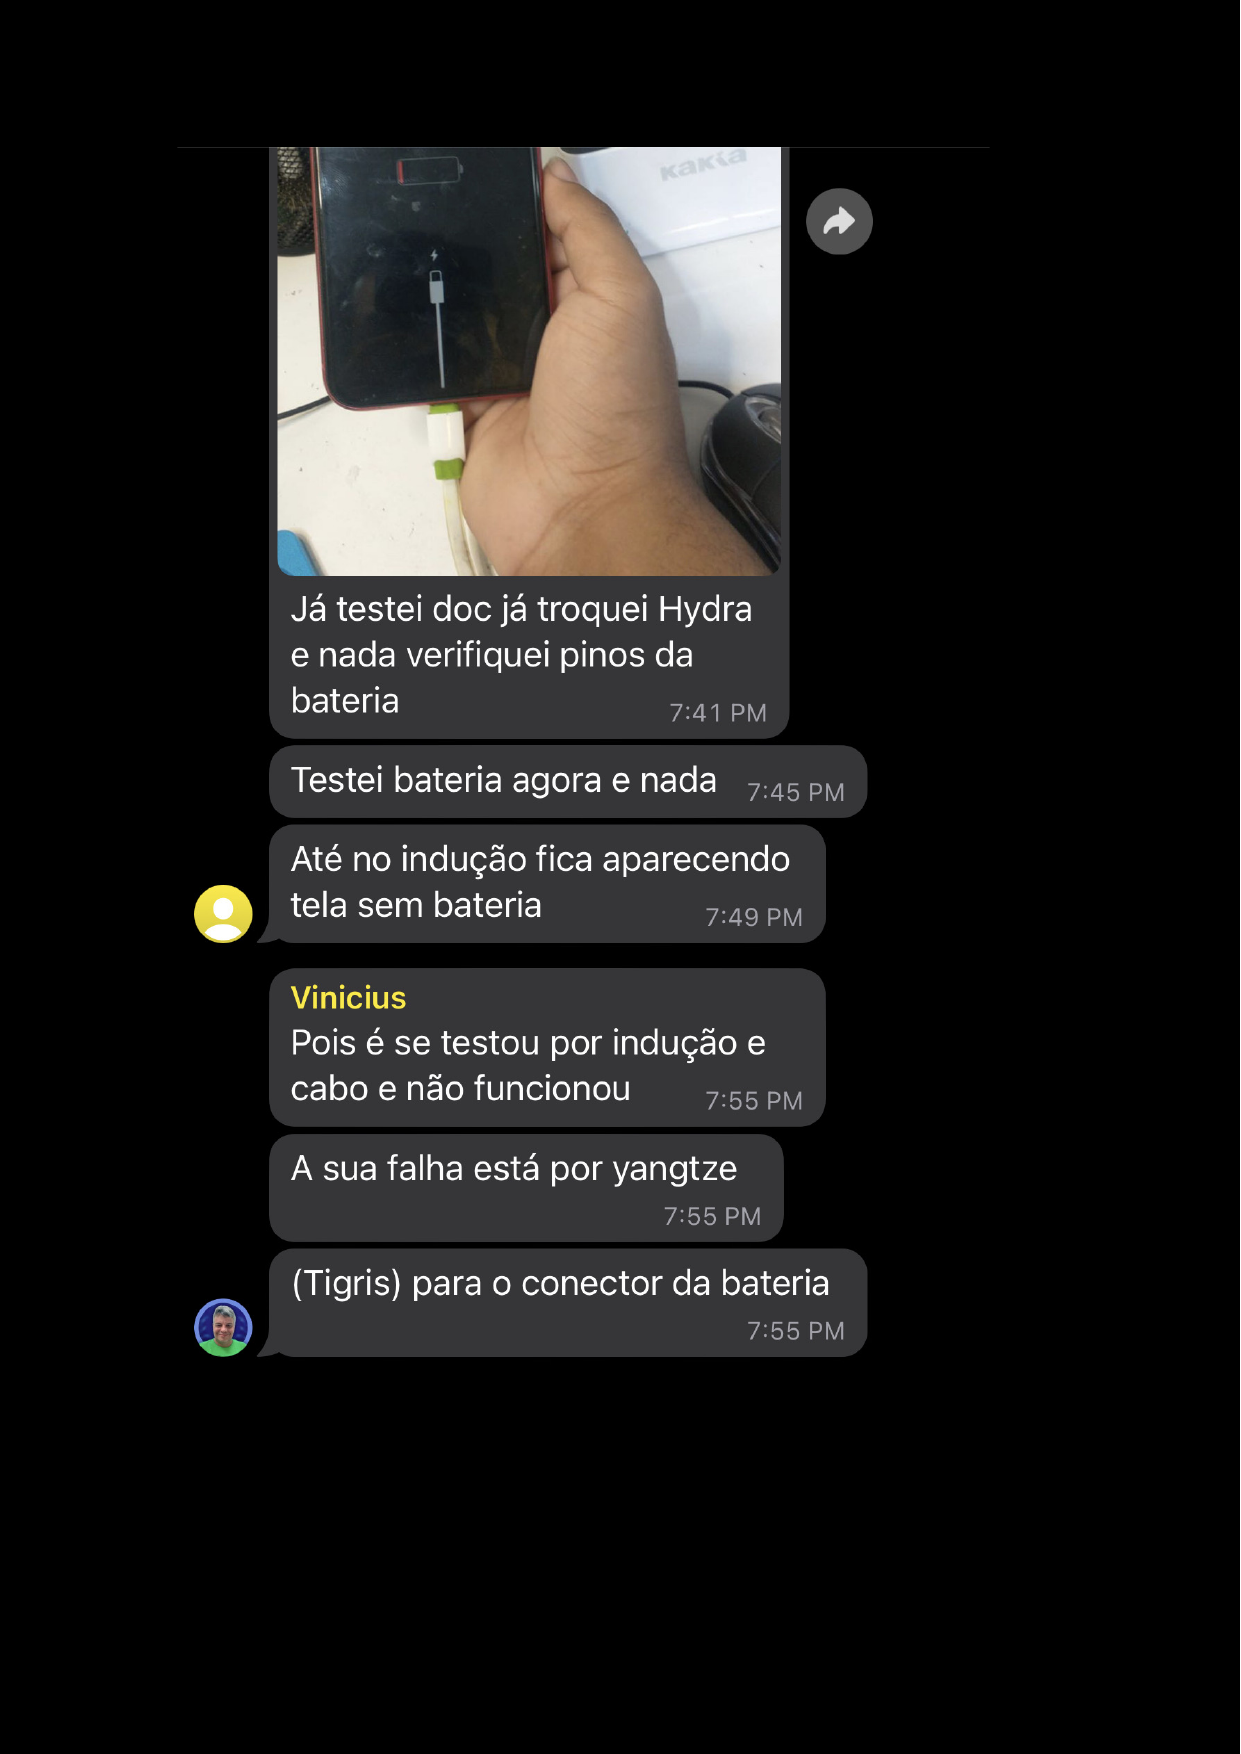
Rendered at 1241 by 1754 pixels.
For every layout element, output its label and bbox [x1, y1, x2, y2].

picture [177, 147, 990, 1369]
